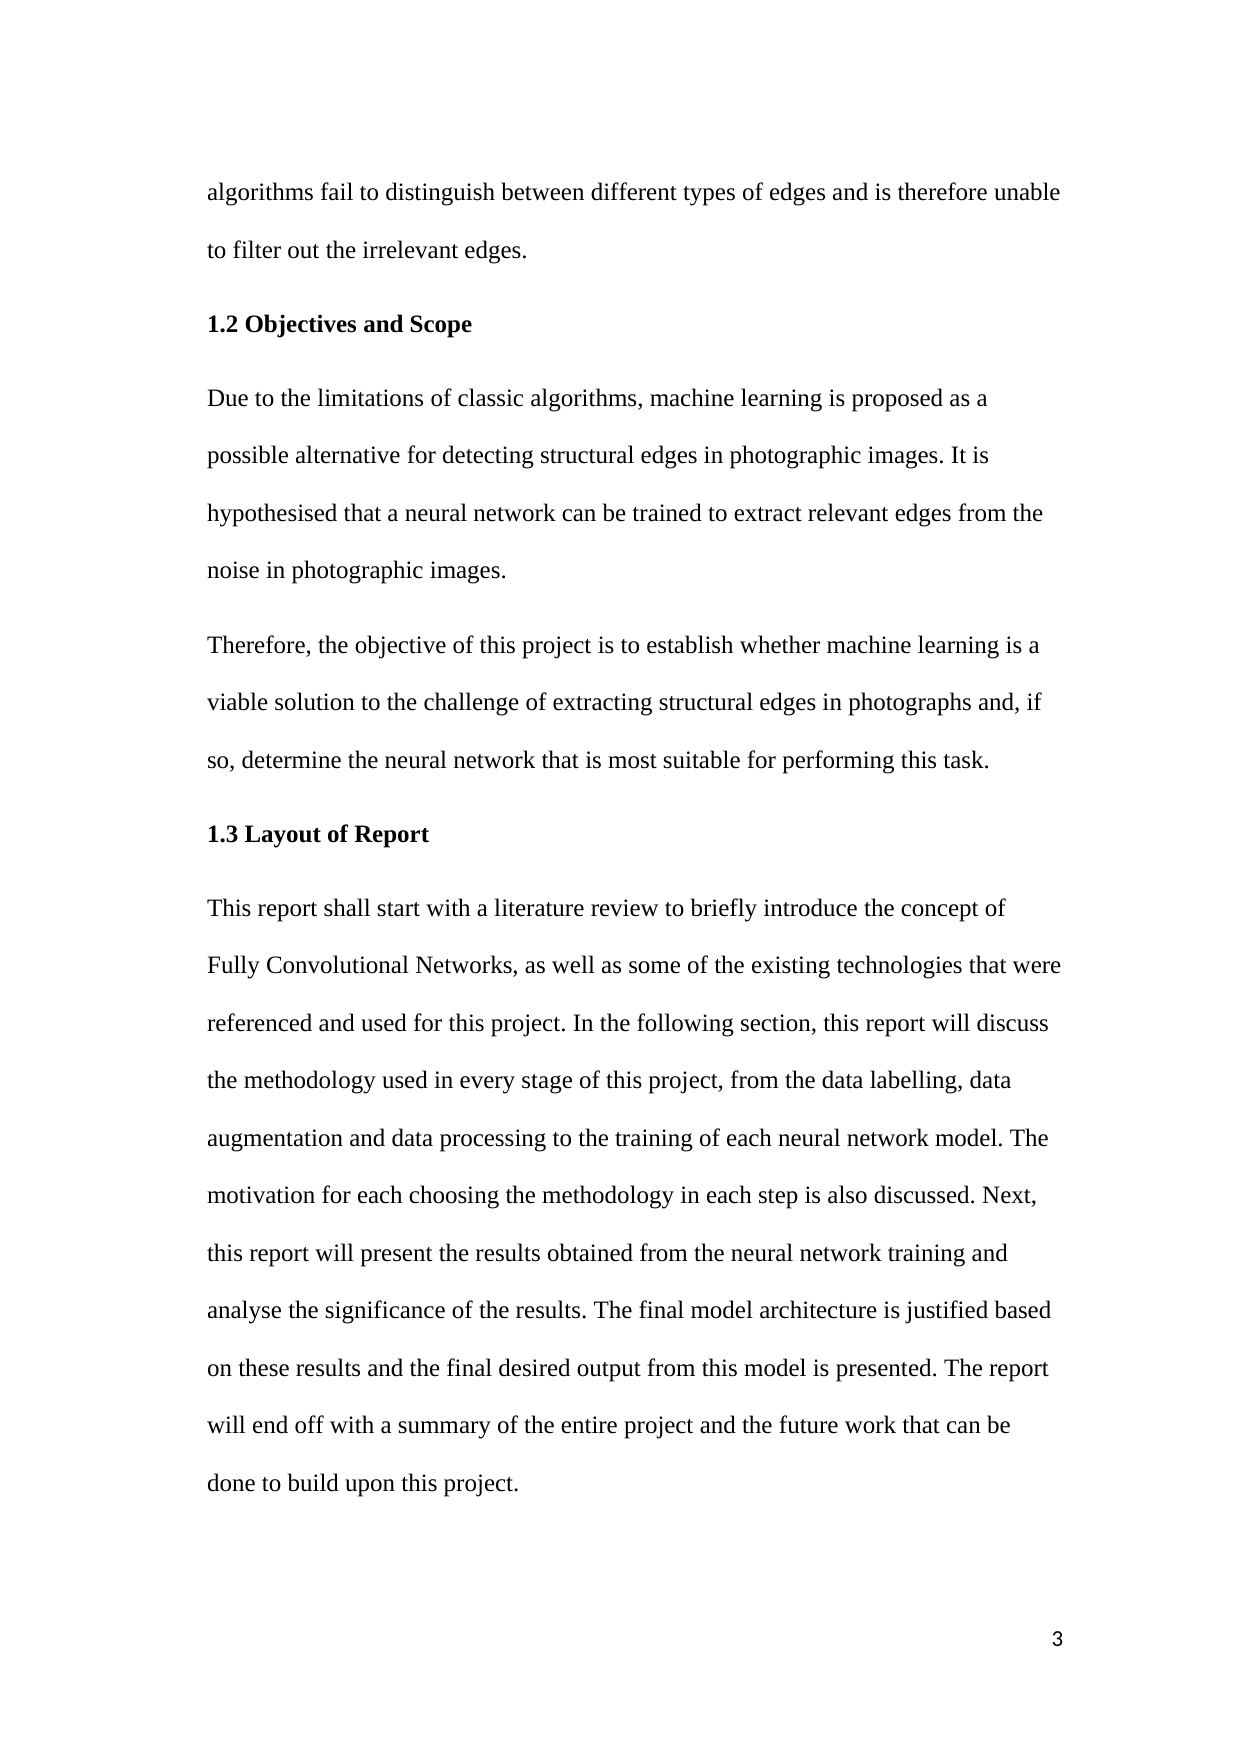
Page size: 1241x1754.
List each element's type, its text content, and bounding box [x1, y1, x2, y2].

text Due to the limitations of classic algorithms, machine learning is proposed as a possible alternative for detecting structural edges in photographic images. It is hypothesised that a neural network can be trained to extract relevant edges from the noise in photographic images. [207, 383, 1063, 584]
text Therefore, the objective of this project is to establish whether machine learning is a viable solution to the challenge of extracting structural edges in photographs and, if so, determine the neural network that is most suitable for performing this task. [207, 630, 1063, 773]
text This report shall start with a literature review to briefly introduce the concept of Fully Convolutional Networks, as well as some of the existing technologies that were referenced and used for this project. In the following section, this report will discuss the methodology used in every stage of this project, from the data labelling, data augmentation and data processing to the training of each neural network model. The motivation for each choosing the methodology in each step is also discussed. Next, this report will present the results obtained from the neural network training and analyse the significance of the results. The final model architecture is justified based on these results and the final desired output from this model is presented. The report will end off with a summary of the entire project and the future work that can be done to build upon this project. [207, 893, 1063, 1497]
text The greatest challenge in this process is the first step – extracting the relevant edges in photographs. Due to the wide variety of noise present in photographs, a deterministic approach to the problem, such as the Canny edge finder, proved to be inadequate based on past projects (Figure 1). This is because classic algorithms fail to distinguish between different types of edges and is therefore unable to filter out the irrelevant edges. [207, 177, 1063, 263]
text 1.3 Layout of Report [207, 819, 1063, 848]
text 1.2 Objectives and Scope [207, 309, 1063, 338]
